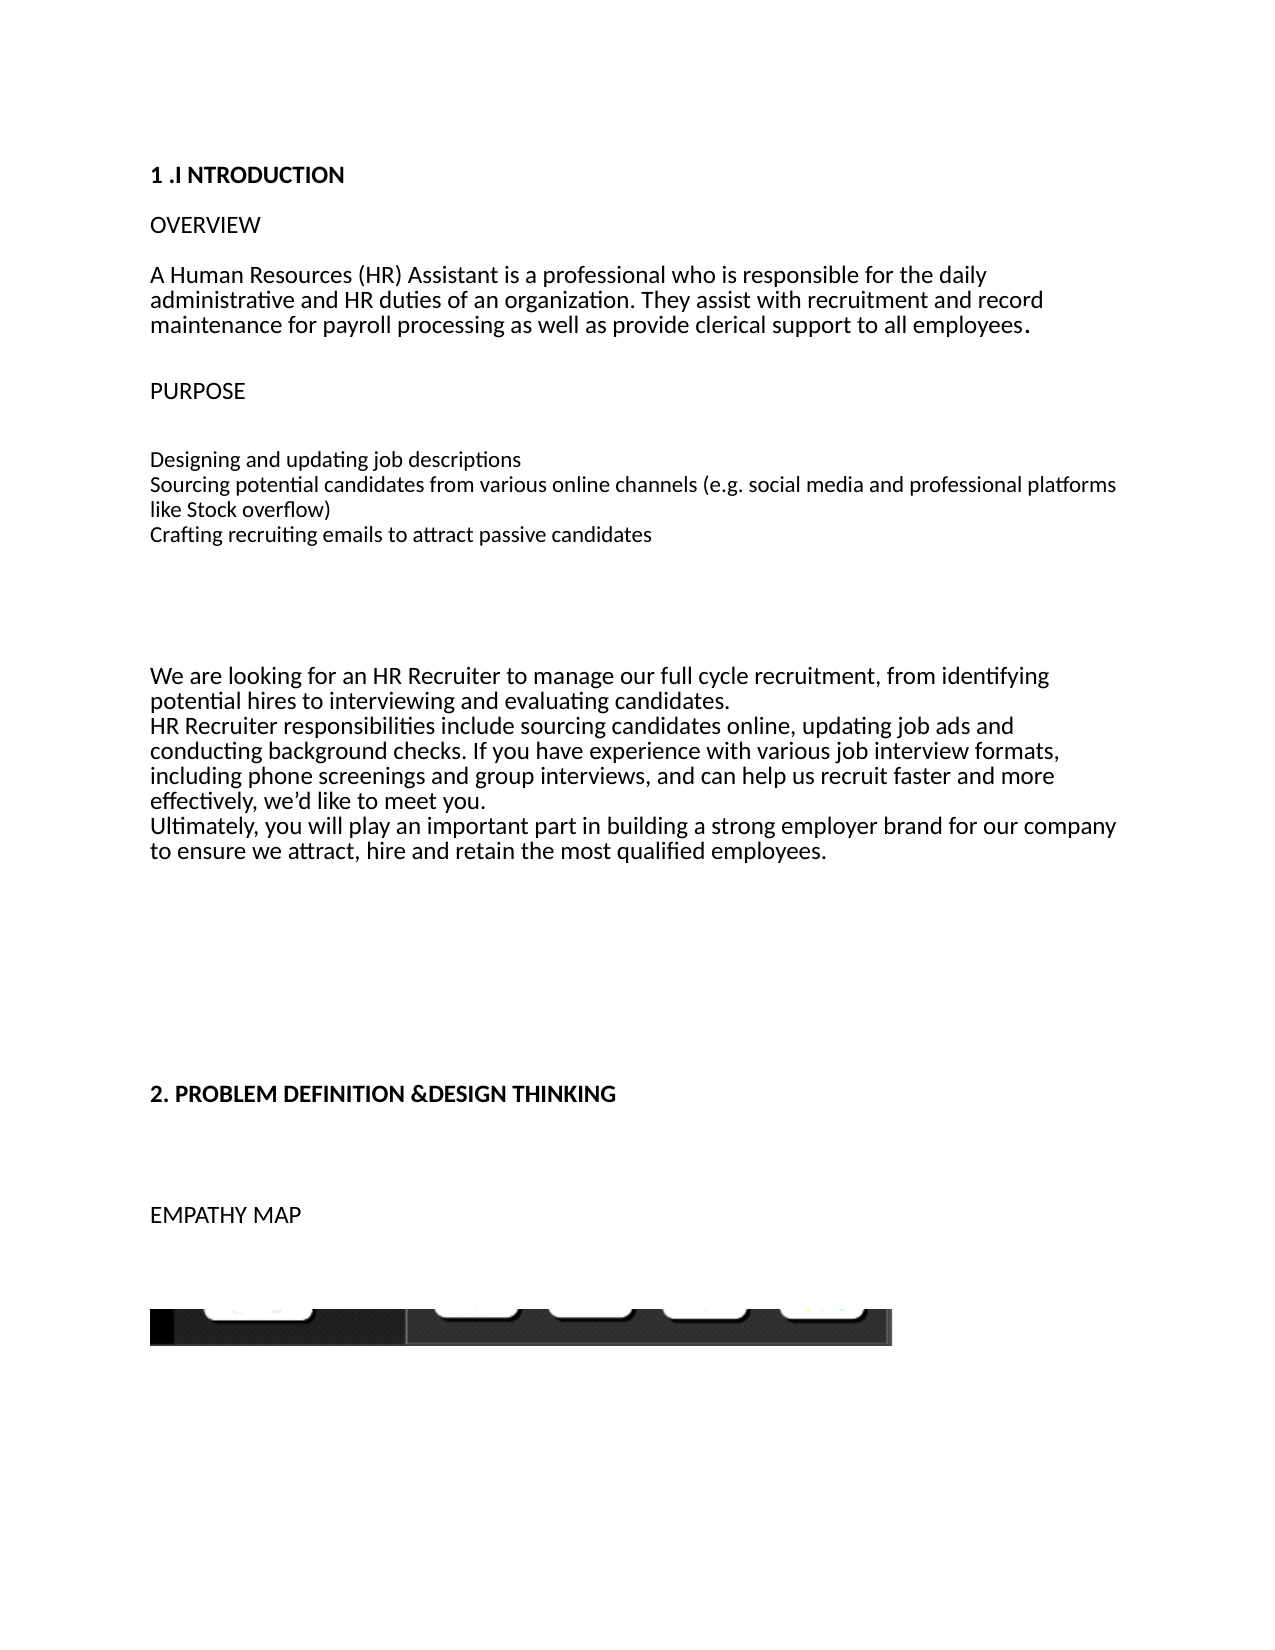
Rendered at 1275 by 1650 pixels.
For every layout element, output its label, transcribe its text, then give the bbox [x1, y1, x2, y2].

text 1 .I NTRODUCTION [150, 164, 1125, 189]
text We are looking for an HR Recruiter to manage our full cycle recruitment, from identifying potential hires to interviewing and evaluating candidates. [150, 664, 1125, 714]
text Ultimately, you will play an important part in building a strong employer brand for our company to ensure we attract, hire and retain the most qualified employees. [828, 814, 1125, 864]
text Designing and updating job descriptions [150, 447, 1125, 472]
text EMPATHY MAP [150, 1204, 1125, 1229]
text Sourcing potential candidates from various online channels (e.g. social media and professional platforms like Stock overflow) [150, 472, 1125, 522]
text HR Recruiter responsibilities include sourcing candidates online, updating job ads and conducting background checks. If you have experience with various job interview formats, including phone screenings and group interviews, and can help us recruit faster and more effectively, we’d like to meet you. [150, 714, 1125, 814]
text Crafting recruiting emails to attract passive candidates [150, 522, 1125, 547]
text PURPOSE [150, 379, 1125, 404]
text 2. PROBLEM DEFINITION &DESIGN THINKING [150, 1082, 1125, 1107]
text OVERVIEW [150, 214, 1125, 239]
text A Human Resources (HR) Assistant is a professional who is responsible for the daily administrative and HR duties of an organization. They assist with recruitment and record maintenance for payroll processing as well as provide clerical support to all employees. [150, 264, 1125, 339]
